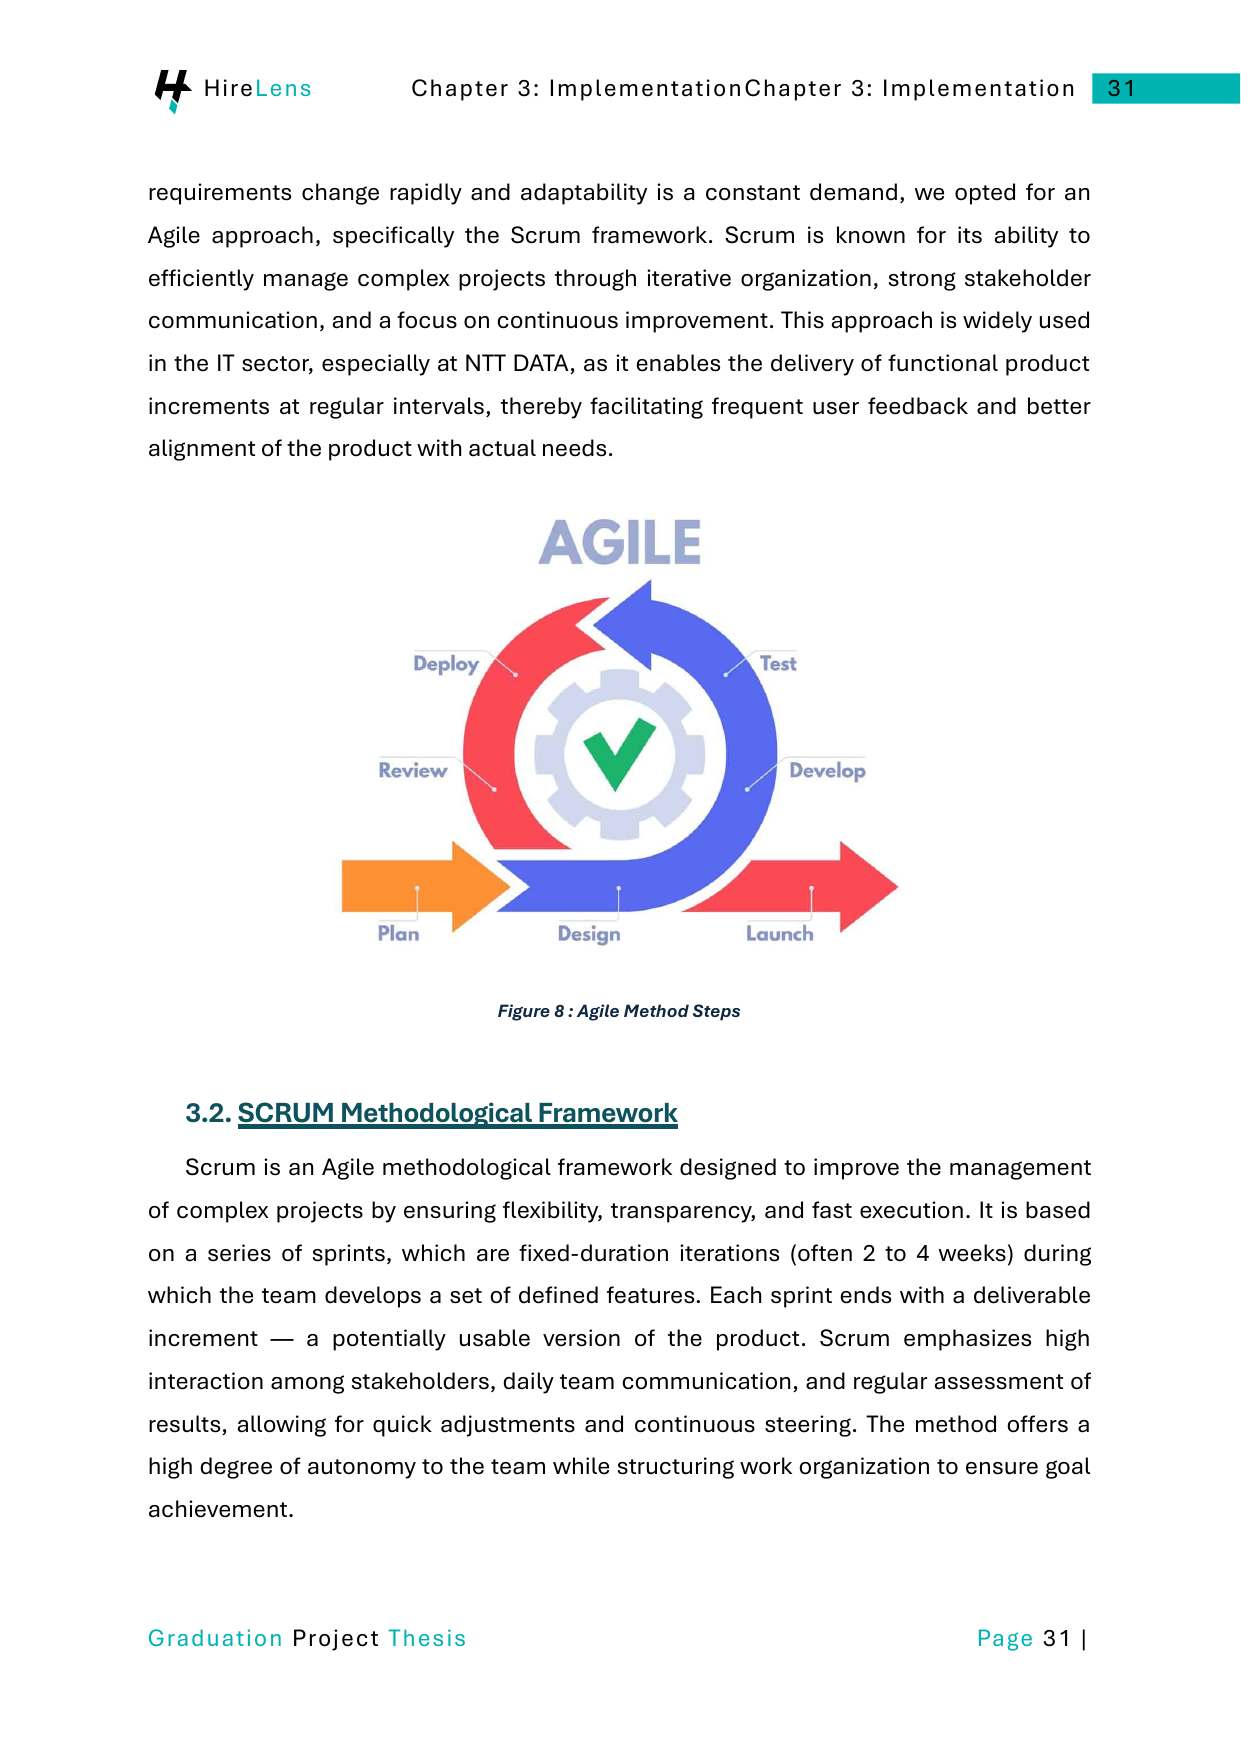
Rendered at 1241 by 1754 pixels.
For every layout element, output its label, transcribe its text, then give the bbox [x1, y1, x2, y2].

picture [147, 62, 198, 118]
text Scrum is an Agile methodological framework designed to improve the management of complex projects by ensuring flexibility, transparency, and fast execution. It is based on a series of sprints, which are fixed-duration iterations (often 2 to 4 weeks) during which the team develops a set of defined features. Each sprint ends with a deliverable increment — a potentially usable version of the product. Scrum emphasizes high interaction among stakeholders, daily team communication, and regular assessment of results, allowing for quick adjustments and continuous steering. The method offers a high degree of autonomy to the team while structuring work organization to ensure goal achievement. [148, 1152, 1092, 1524]
subtitle 3.2. SCRUM Methodological Framework [185, 1095, 1092, 1130]
picture [279, 476, 961, 988]
text Figure 8 : Agile Method Steps [148, 999, 1092, 1022]
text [148, 177, 1092, 464]
